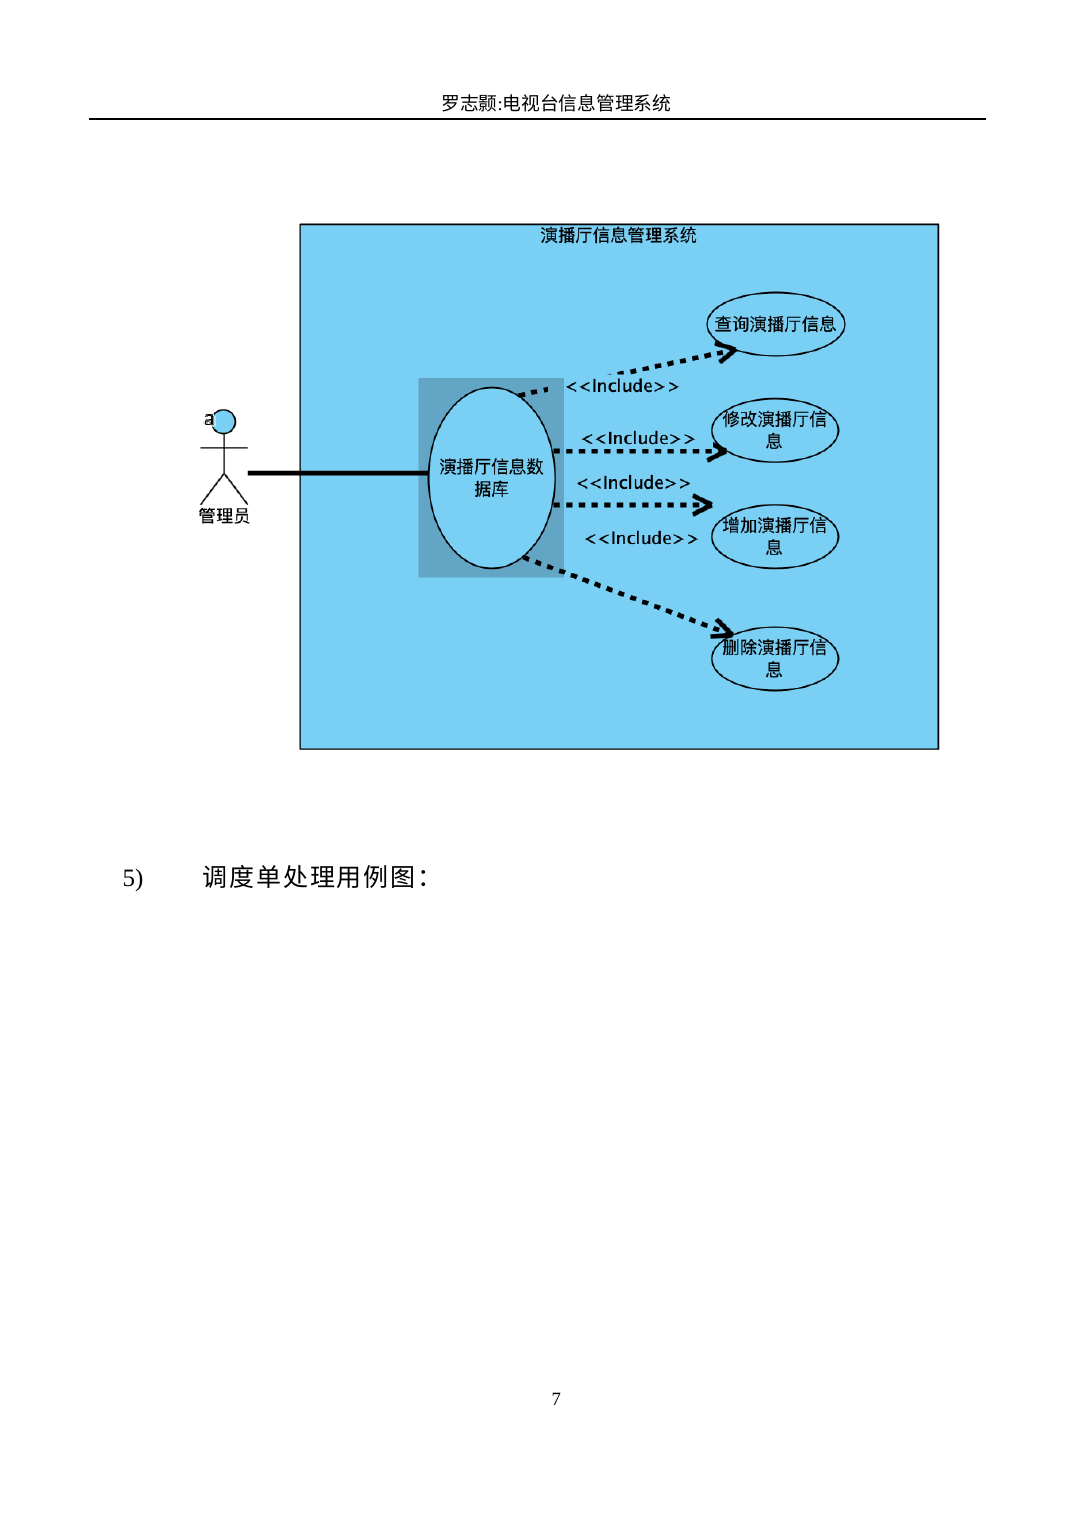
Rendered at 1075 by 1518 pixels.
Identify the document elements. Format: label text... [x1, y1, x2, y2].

list 调度单处理用例图： [98, 857, 979, 894]
picture [149, 168, 1015, 834]
